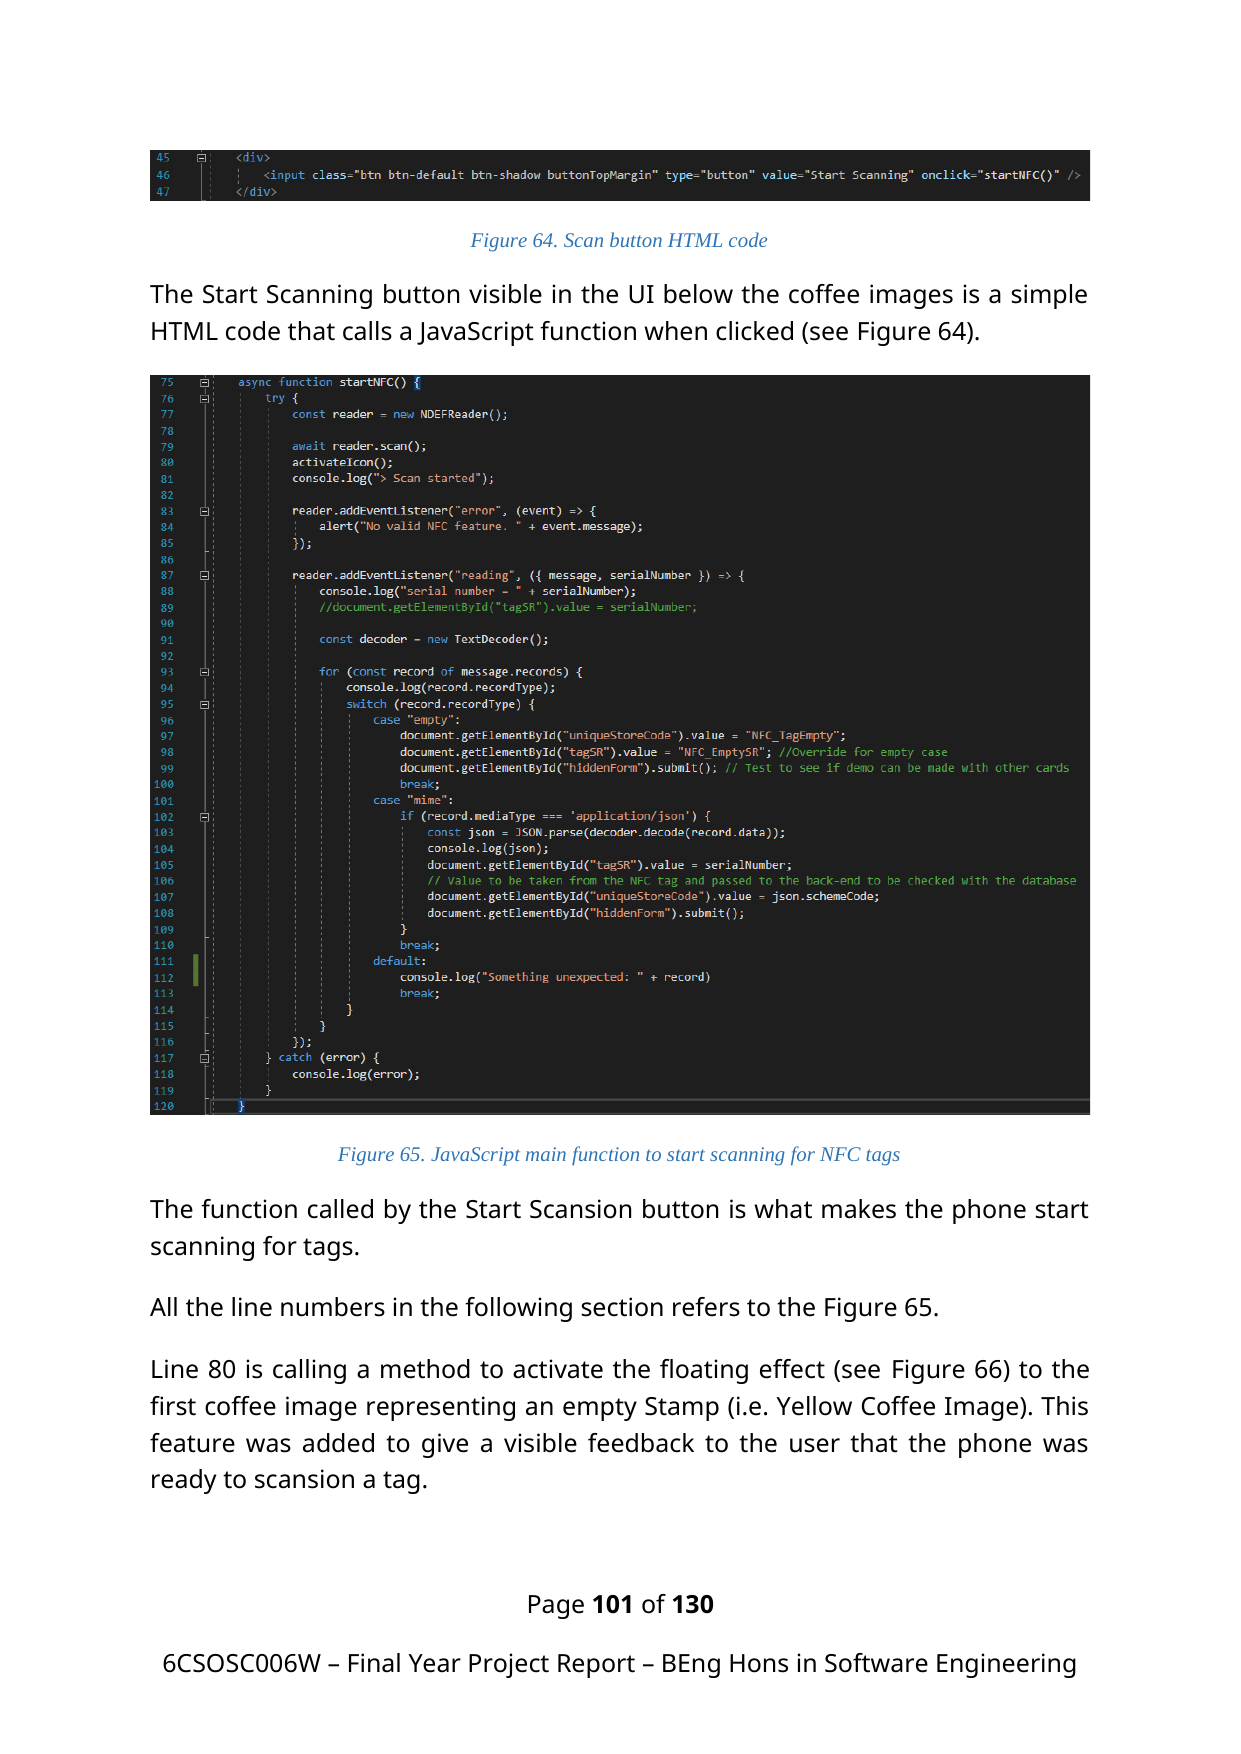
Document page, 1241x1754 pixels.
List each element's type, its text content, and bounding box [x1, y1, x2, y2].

text Figure . JavaScript main function to start scanning for NFC tags [150, 1142, 1090, 1166]
text Line 80 is calling a method to activate the floating effect (see Figure 66) to the first coffee image representing an empty Stamp (i.e. Yellow Coffee Image). This feature was added to give a visible feedback to the user that the phone was ready to scansion a tag. [150, 1352, 1090, 1496]
picture [150, 375, 1091, 1115]
text Figure . Scan button HTML code [150, 228, 1090, 252]
text The Start Scanning button visible in the UI below the coffee images is a simple HTML code that calls a JavaScript function when clicked (see Figure 64). [150, 277, 1090, 348]
text The function called by the Start Scansion button is what makes the phone start scanning for tags. [150, 1191, 1090, 1262]
picture [150, 150, 1091, 201]
text All the line numbers in the following section refers to the Figure 65. [150, 1290, 1090, 1324]
